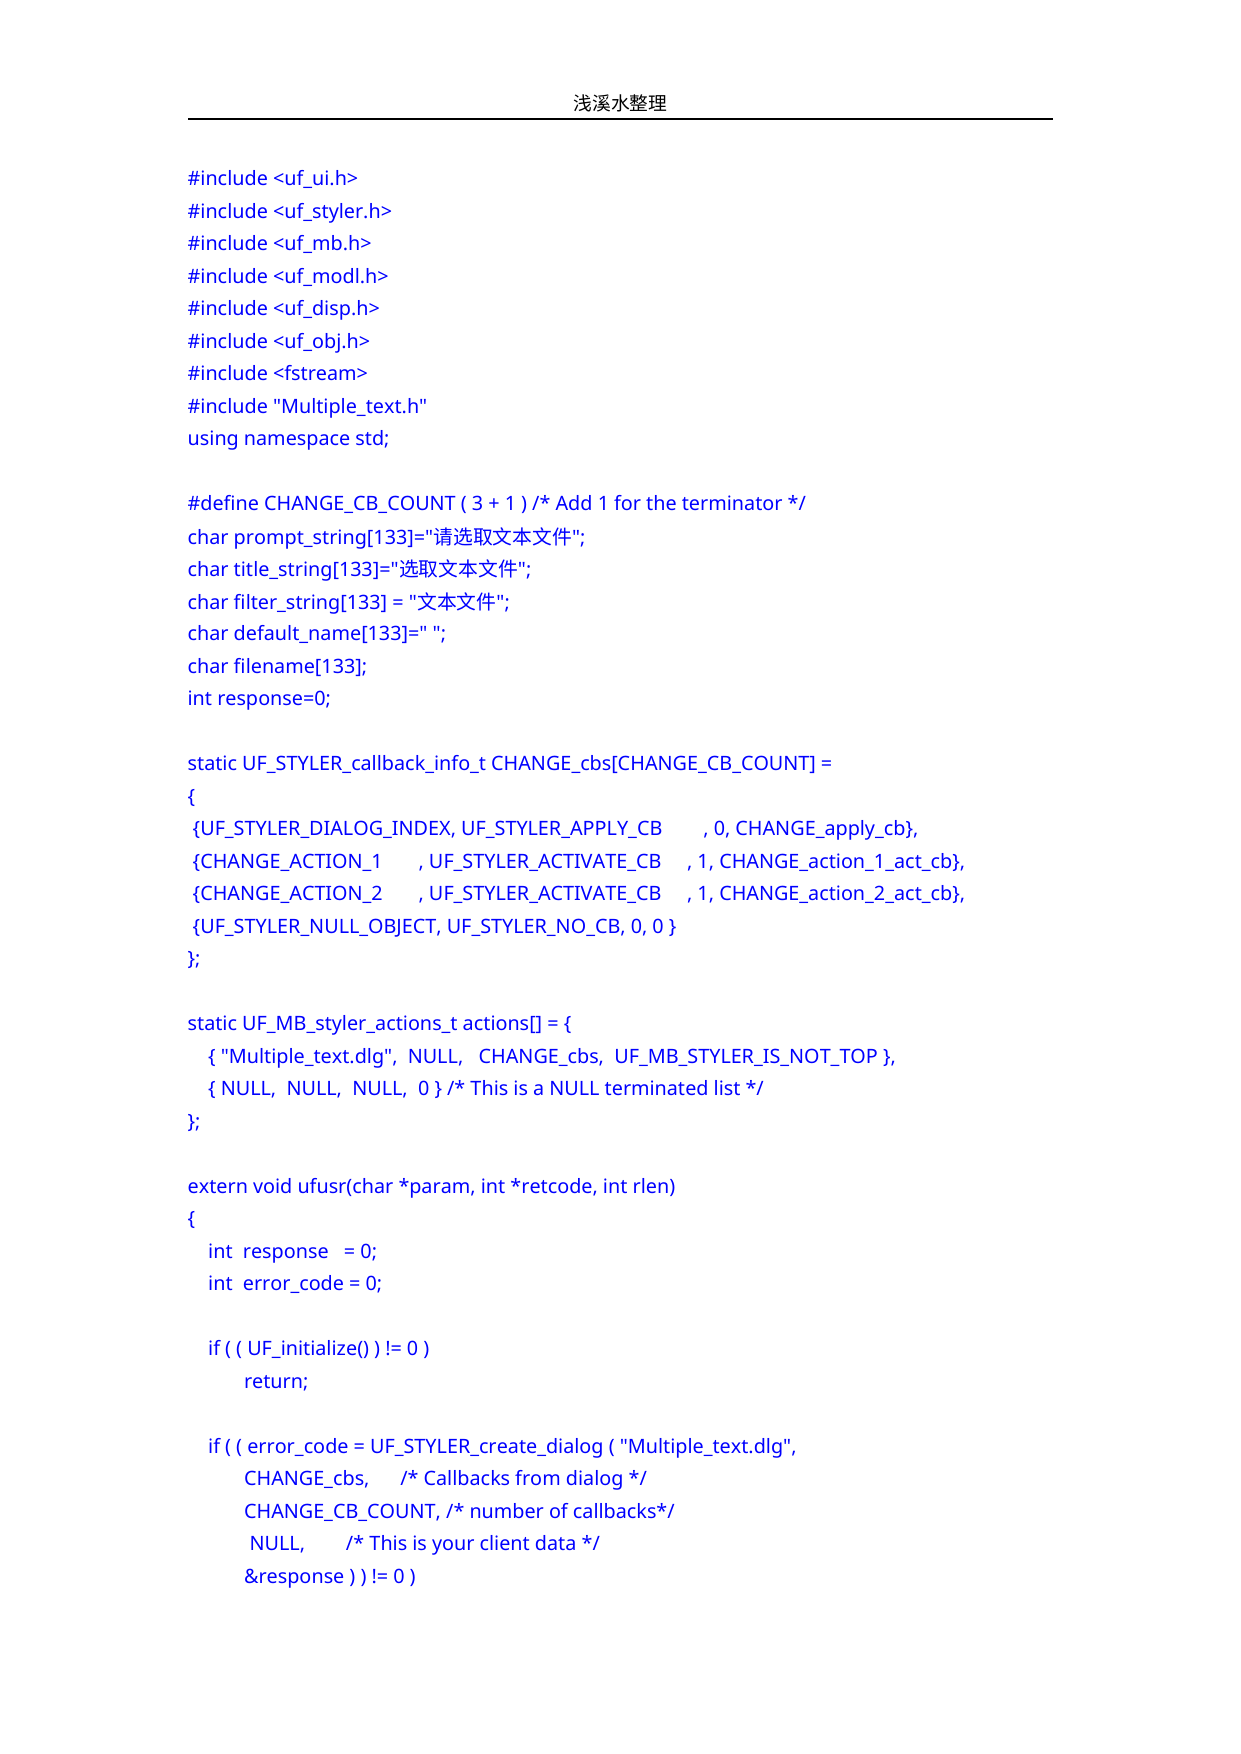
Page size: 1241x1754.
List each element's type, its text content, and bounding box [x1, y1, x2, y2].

text }; [187, 942, 1053, 974]
text char filename[133]; [187, 649, 1053, 682]
text #include <uf_obj.h> [187, 324, 1053, 357]
text #include <uf_ui.h> [187, 162, 1053, 194]
text if ( ( error_code = UF_STYLER_create_dialog ( "Multiple_text.dlg", [187, 1429, 1053, 1462]
text { "Multiple_text.dlg", NULL, CHANGE_cbs, UF_MB_STYLER_IS_NOT_TOP }, [187, 1039, 1053, 1072]
text if ( ( UF_initialize() ) != 0 ) [187, 1332, 1053, 1364]
text {UF_STYLER_DIALOG_INDEX, UF_STYLER_APPLY_CB , 0, CHANGE_apply_cb}, [187, 812, 1053, 844]
text { NULL, NULL, NULL, 0 } /* This is a NULL terminated list */ [187, 1072, 1053, 1104]
text #include <uf_styler.h> [187, 194, 1053, 227]
text char default_name[133]=" "; [187, 617, 1053, 649]
text static UF_MB_styler_actions_t actions[] = { [187, 1007, 1053, 1039]
text #include <uf_disp.h> [187, 292, 1053, 324]
text int error_code = 0; [187, 1267, 1053, 1299]
text }; [187, 1104, 1053, 1137]
text {CHANGE_ACTION_1 , UF_STYLER_ACTIVATE_CB , 1, CHANGE_action_1_act_cb}, [187, 844, 1053, 877]
text #include <uf_modl.h> [187, 259, 1053, 292]
text return; [187, 1364, 1053, 1397]
text #include <fstream> [187, 357, 1053, 389]
text char prompt_string[133]="请选取文本文件"; [187, 519, 1053, 552]
text using namespace std; [187, 422, 1053, 454]
text #define CHANGE_CB_COUNT ( 3 + 1 ) /* Add 1 for the terminator */ [187, 487, 1053, 519]
text #include <uf_mb.h> [187, 227, 1053, 259]
text char title_string[133]="选取文本文件"; [187, 552, 1053, 584]
text static UF_STYLER_callback_info_t CHANGE_cbs[CHANGE_CB_COUNT] = [187, 747, 1053, 779]
text { [187, 1202, 1053, 1234]
text int response = 0; [187, 1234, 1053, 1267]
text char filter_string[133] = "文本文件"; [187, 584, 1053, 617]
text int response=0; [187, 682, 1053, 714]
text {UF_STYLER_NULL_OBJECT, UF_STYLER_NO_CB, 0, 0 } [187, 909, 1053, 942]
text CHANGE_cbs, /* Callbacks from dialog */ [187, 1462, 1053, 1494]
text &response ) ) != 0 ) [187, 1559, 1053, 1592]
text CHANGE_CB_COUNT, /* number of callbacks*/ [187, 1494, 1053, 1527]
text #include "Multiple_text.h" [187, 389, 1053, 422]
text extern void ufusr(char *param, int *retcode, int rlen) [187, 1169, 1053, 1202]
text { [187, 779, 1053, 812]
text NULL, /* This is your client data */ [187, 1527, 1053, 1559]
text {CHANGE_ACTION_2 , UF_STYLER_ACTIVATE_CB , 1, CHANGE_action_2_act_cb}, [187, 877, 1053, 909]
